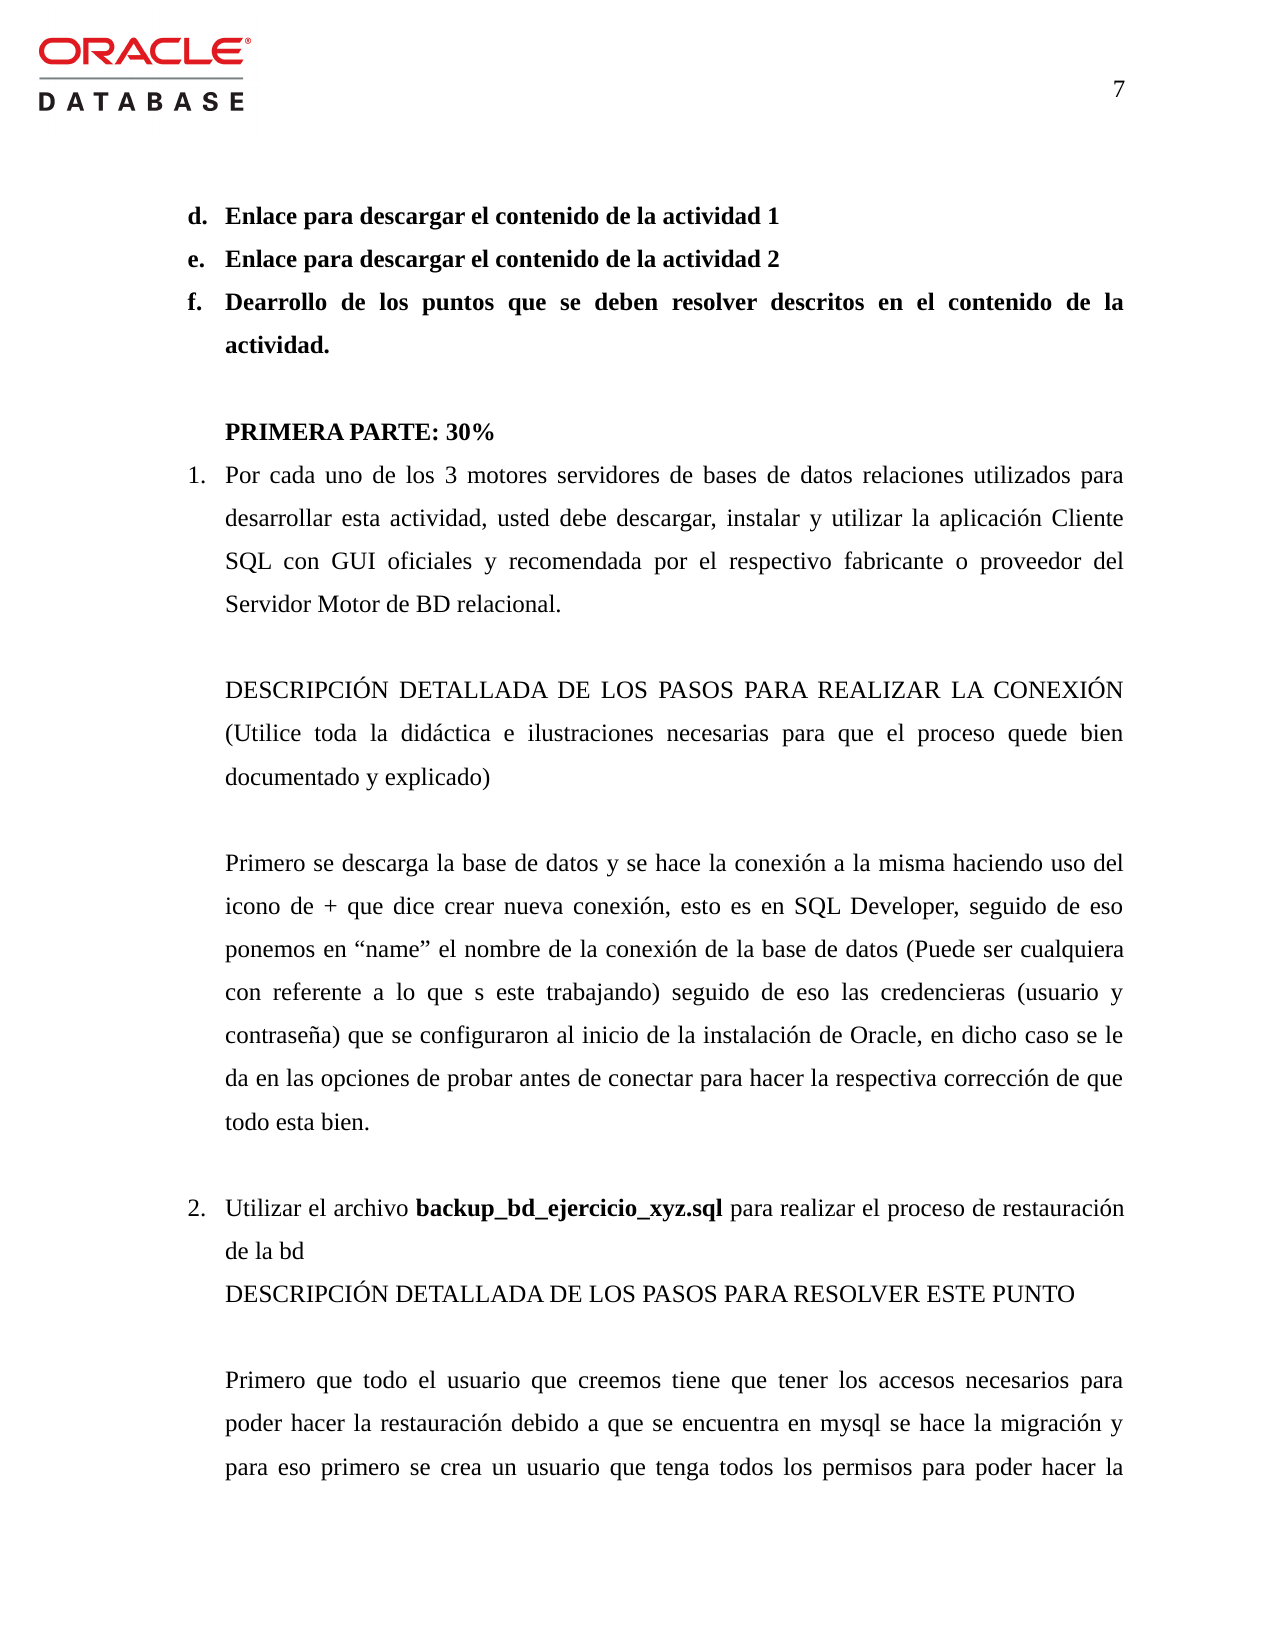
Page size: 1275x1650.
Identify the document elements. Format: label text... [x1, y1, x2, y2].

text Primero se descarga la base de datos y se hace la conexión a la misma haciendo uso del icono de + que dice crear nueva conexión, esto es en SQL Developer, seguido de eso ponemos en “name” el nombre de la conexión de la base de datos (Puede ser cualquiera con referente a lo que s este trabajando) seguido de eso las credencieras (usuario y contraseña) que se configuraron al inicio de la instalación de Oracle, en dicho caso se le da en las opciones de probar antes de conectar para hacer la respectiva corrección de que todo esta bien. [225, 848, 1125, 1135]
text PRIMERA PARTE: 30% [225, 417, 1125, 445]
list Por cada uno de los 3 motores servidores de bases de datos relaciones utilizados para desarrollar esta actividad, usted debe descargar, instalar y utilizar la aplicación Cliente SQL con GUI oficiales y recomendada por el respectivo fabricante o proveedor del Servidor Motor de BD relacional. [187, 460, 1125, 618]
list Enlace para descargar el contenido de la actividad 1 [187, 201, 1125, 230]
picture [26, 10, 264, 139]
text DESCRIPCIÓN DETALLADA DE LOS PASOS PARA RESOLVER ESTE PUNTO [225, 1279, 1125, 1308]
list Dearrollo de los puntos que se deben resolver descritos en el contenido de la actividad. [187, 287, 1125, 359]
list Utilizar el archivo backup_bd_ejercicio_xyz.sql para realizar el proceso de restauración de la bd [187, 1193, 1125, 1265]
list Enlace para descargar el contenido de la actividad 2 [187, 244, 1125, 273]
text DESCRIPCIÓN DETALLADA DE LOS PASOS PARA REALIZAR LA CONEXIÓN (Utilice toda la didáctica e ilustraciones necesarias para que el proceso quede bien documentado y explicado) [225, 675, 1125, 790]
